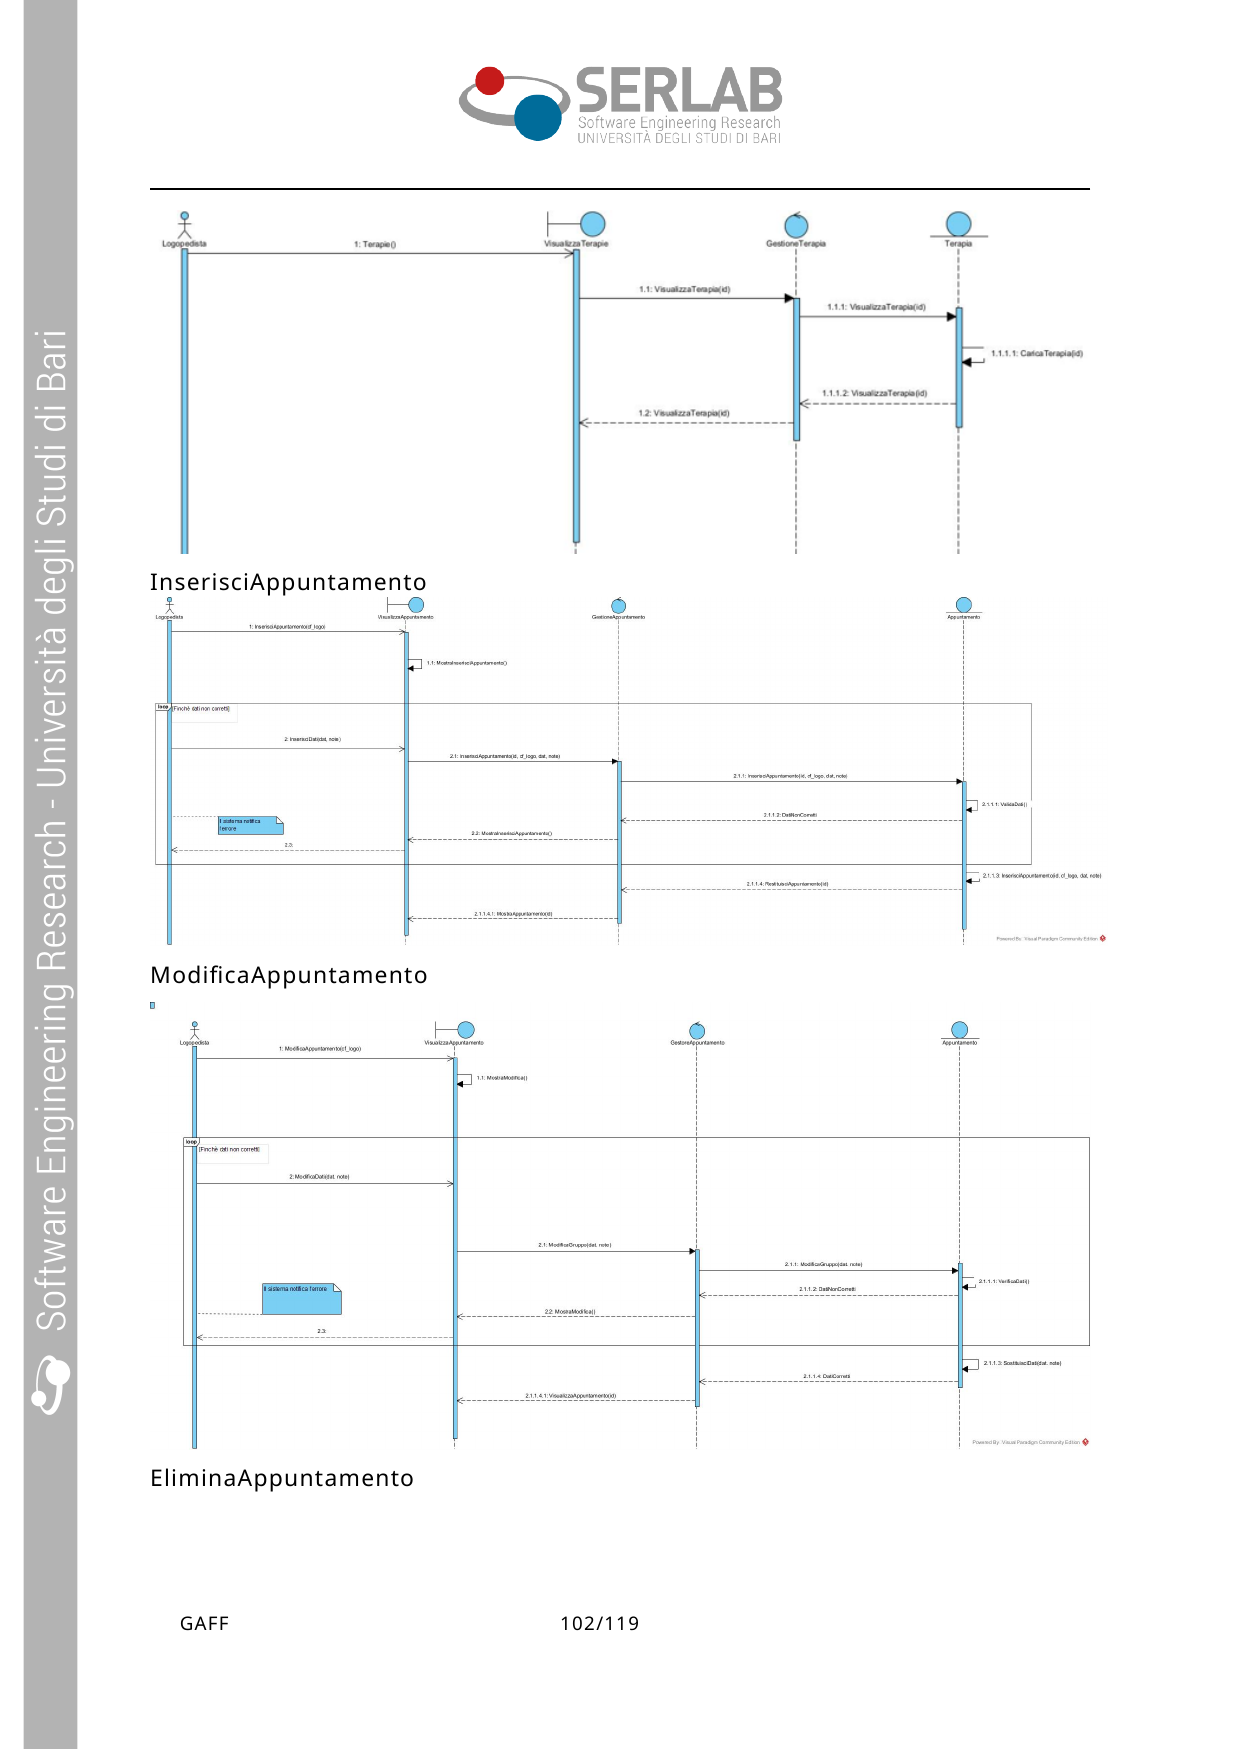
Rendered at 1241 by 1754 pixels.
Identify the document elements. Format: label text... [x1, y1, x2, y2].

text InserisciAppuntamento [150, 566, 1090, 597]
picture [455, 65, 785, 145]
text ModificaAppuntamento [150, 958, 1090, 990]
picture [150, 1002, 1091, 1450]
picture [150, 597, 1108, 946]
text EliminaAppuntamento [150, 1462, 1090, 1493]
picture [23, 0, 78, 1749]
picture [150, 202, 1091, 554]
